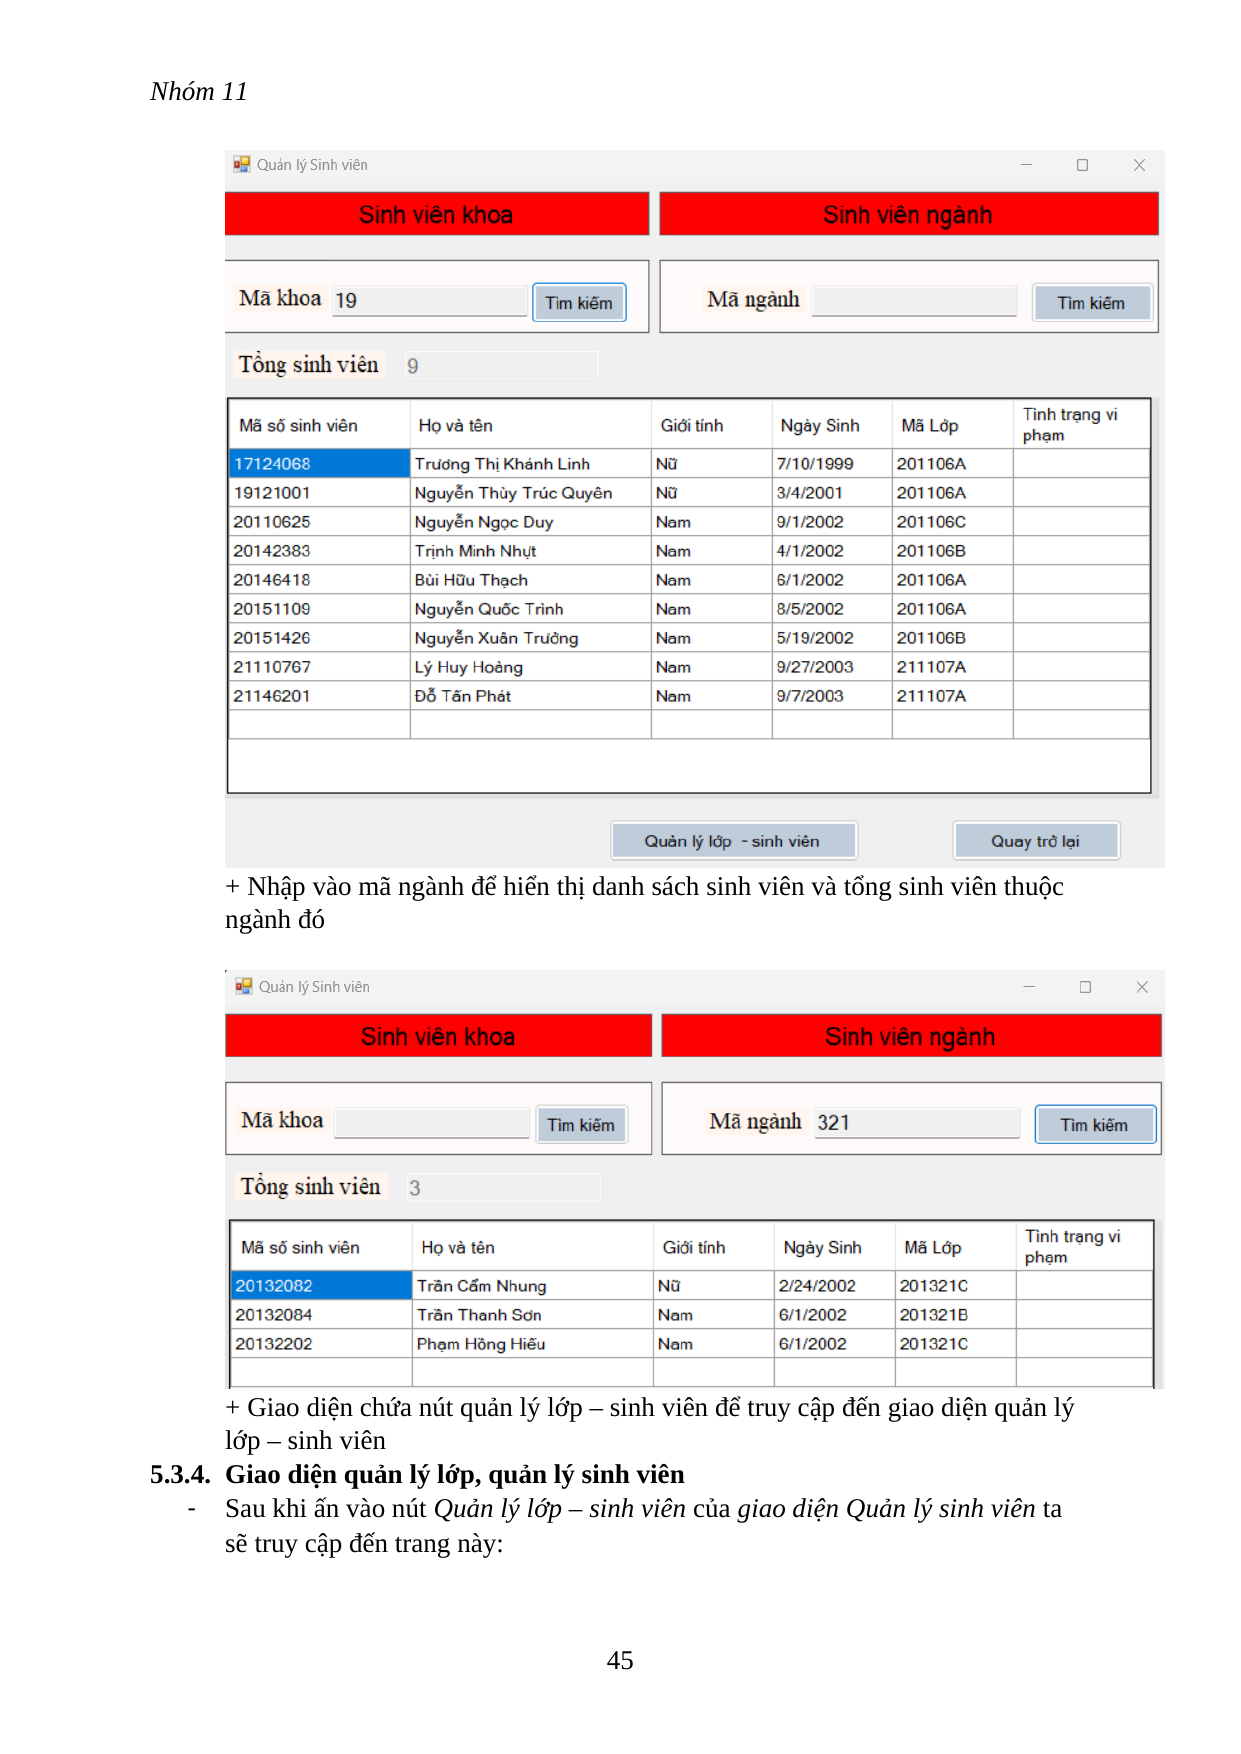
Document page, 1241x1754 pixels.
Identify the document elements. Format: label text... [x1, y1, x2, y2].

picture [225, 150, 1166, 868]
picture [225, 970, 1166, 1389]
list Sau khi ấn vào nút Quản lý lớp – sinh viên của giao diện Quản lý sinh viên ta sẽ truy cập đến trang này: [187, 1492, 1090, 1558]
list + Nhập vào mã ngành để hiển thị danh sách sinh viên và tổng sinh viên thuộc ngành đó [225, 870, 1090, 934]
list + Giao diện chứa nút quản lý lớp – sinh viên để truy cập đến giao diện quản lý lớp – sinh viên [225, 1391, 1090, 1456]
list Giao diện quản lý lớp, quản lý sinh viên [150, 1458, 1090, 1489]
